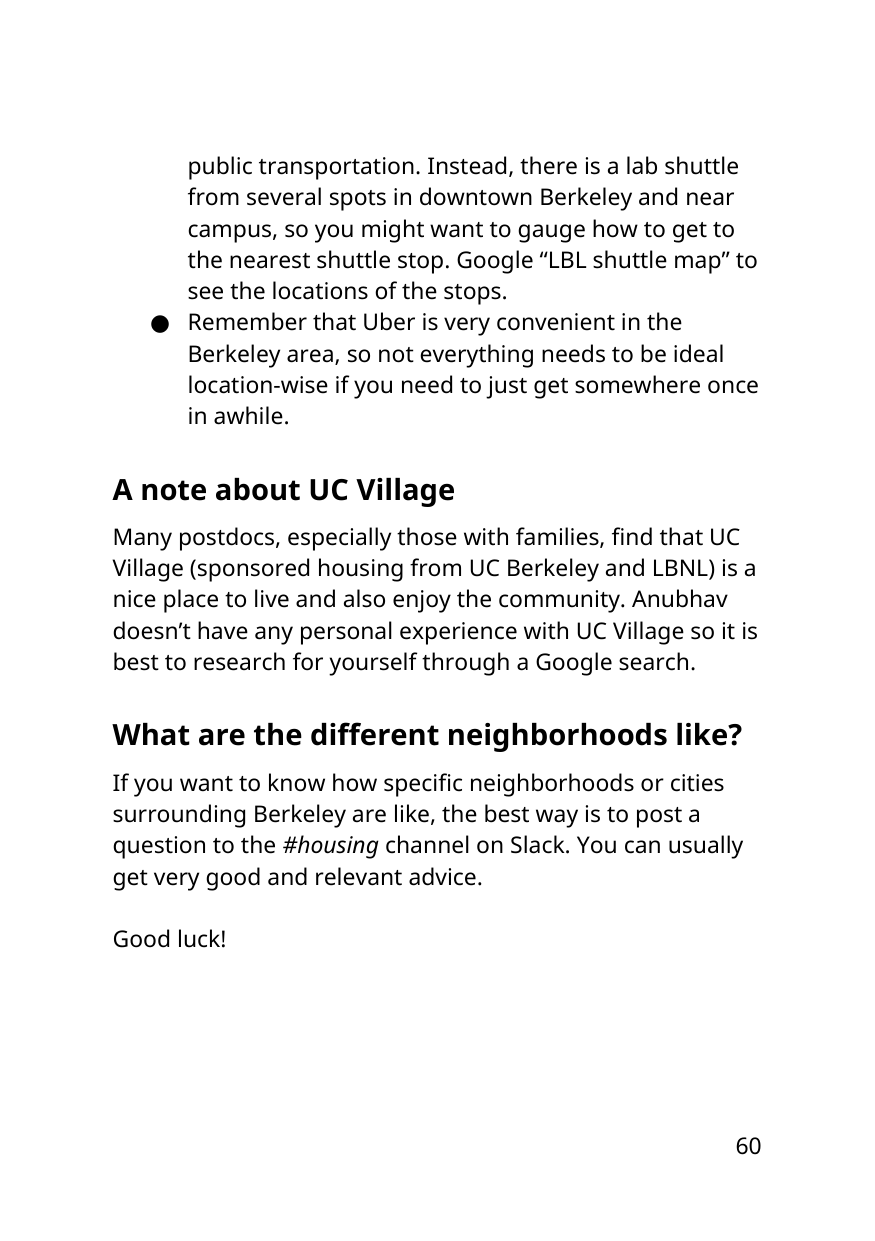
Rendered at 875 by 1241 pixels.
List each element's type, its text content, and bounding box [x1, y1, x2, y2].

text If you want to know how specific neighborhoods or cities surrounding Berkeley are like, the best way is to post a question to the #housing channel on Slack. You can usually get very good and relevant advice. Good luck! [112, 767, 762, 954]
subtitle What are the different neighborhoods like? [112, 715, 762, 754]
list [150, 150, 762, 306]
subtitle A note about UC Village [112, 469, 762, 508]
list Remember that Uber is very convenient in the Berkeley area, so not everything needs to be ideal location-wise if you need to just get somewhere once in awhile. [150, 306, 762, 431]
text Many postdocs, especially those with families, find that UC Village (sponsored housing from UC Berkeley and LBNL) is a nice place to live and also enjoy the community. Anubhav doesn’t have any personal experience with UC Village so it is best to research for yourself through a Google search. [112, 521, 762, 677]
